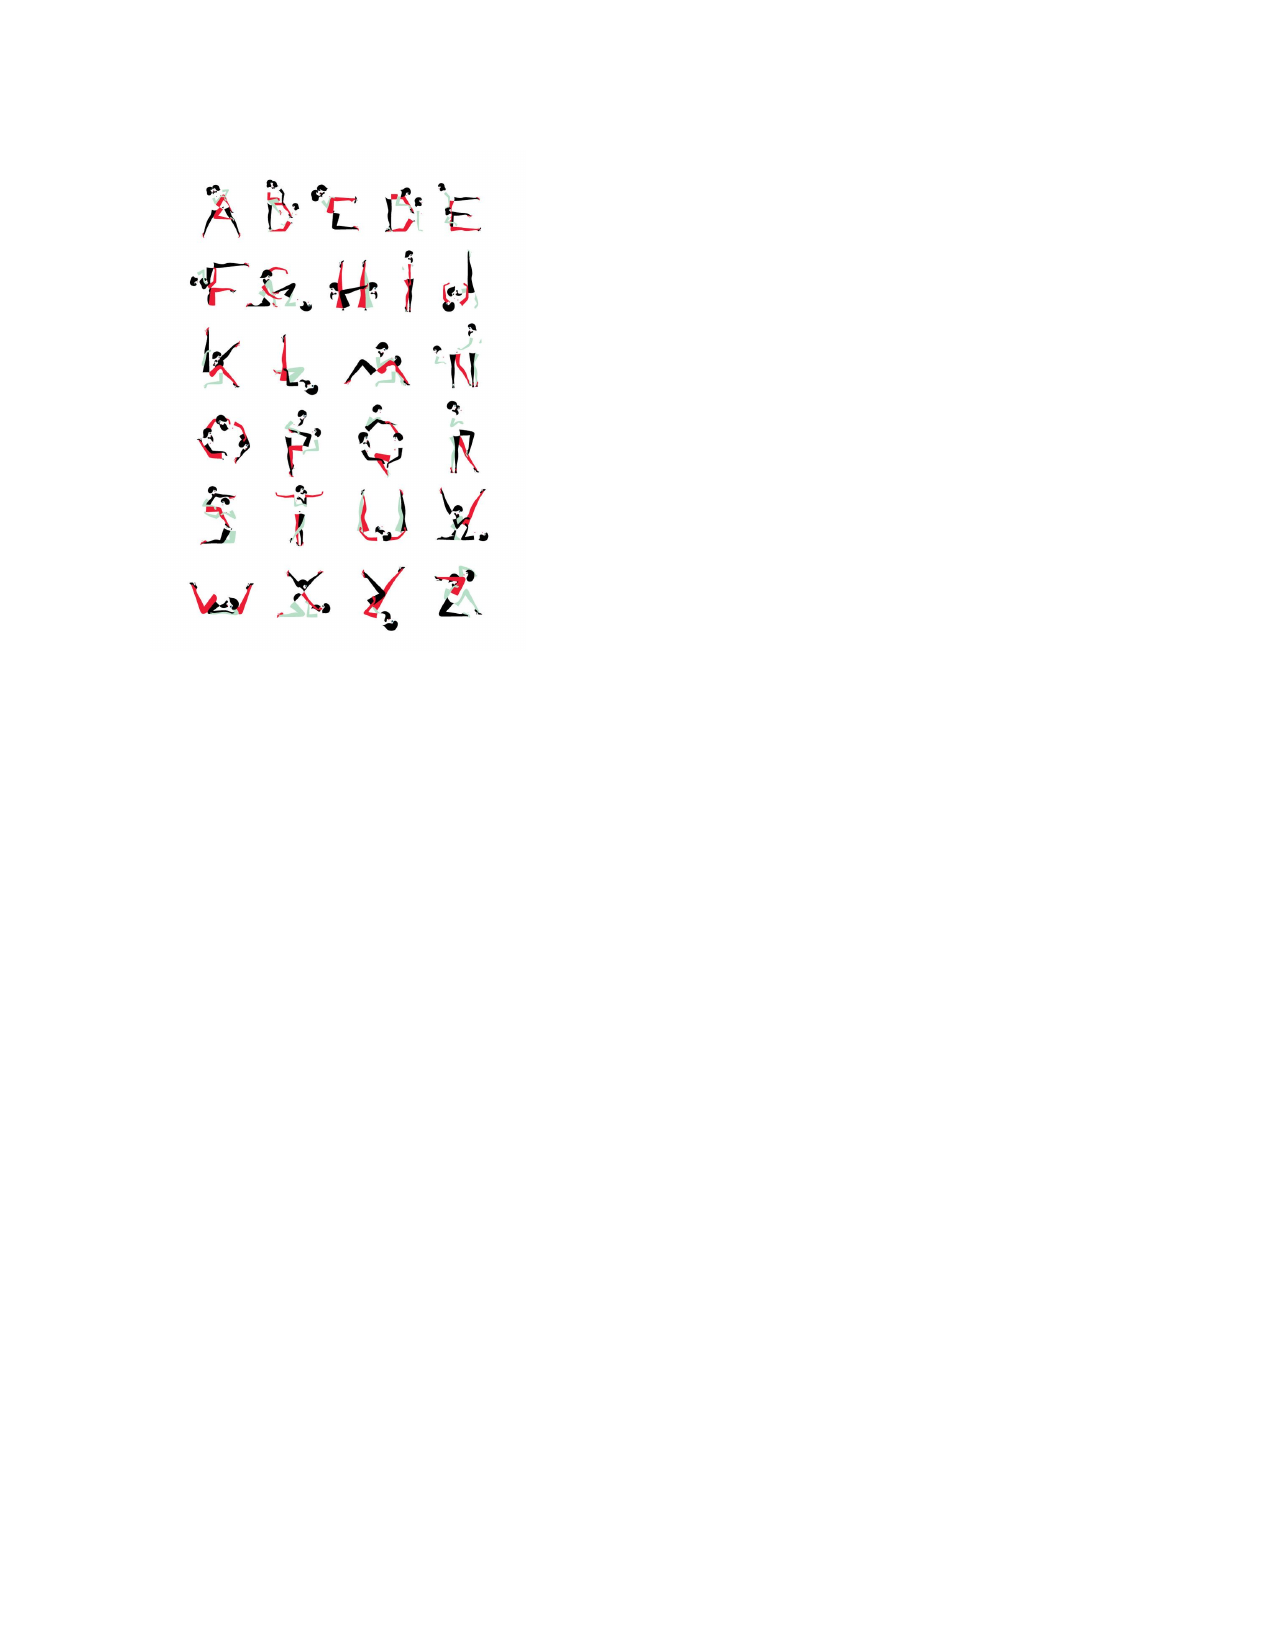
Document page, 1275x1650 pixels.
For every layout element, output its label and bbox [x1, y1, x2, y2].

picture [150, 150, 526, 651]
